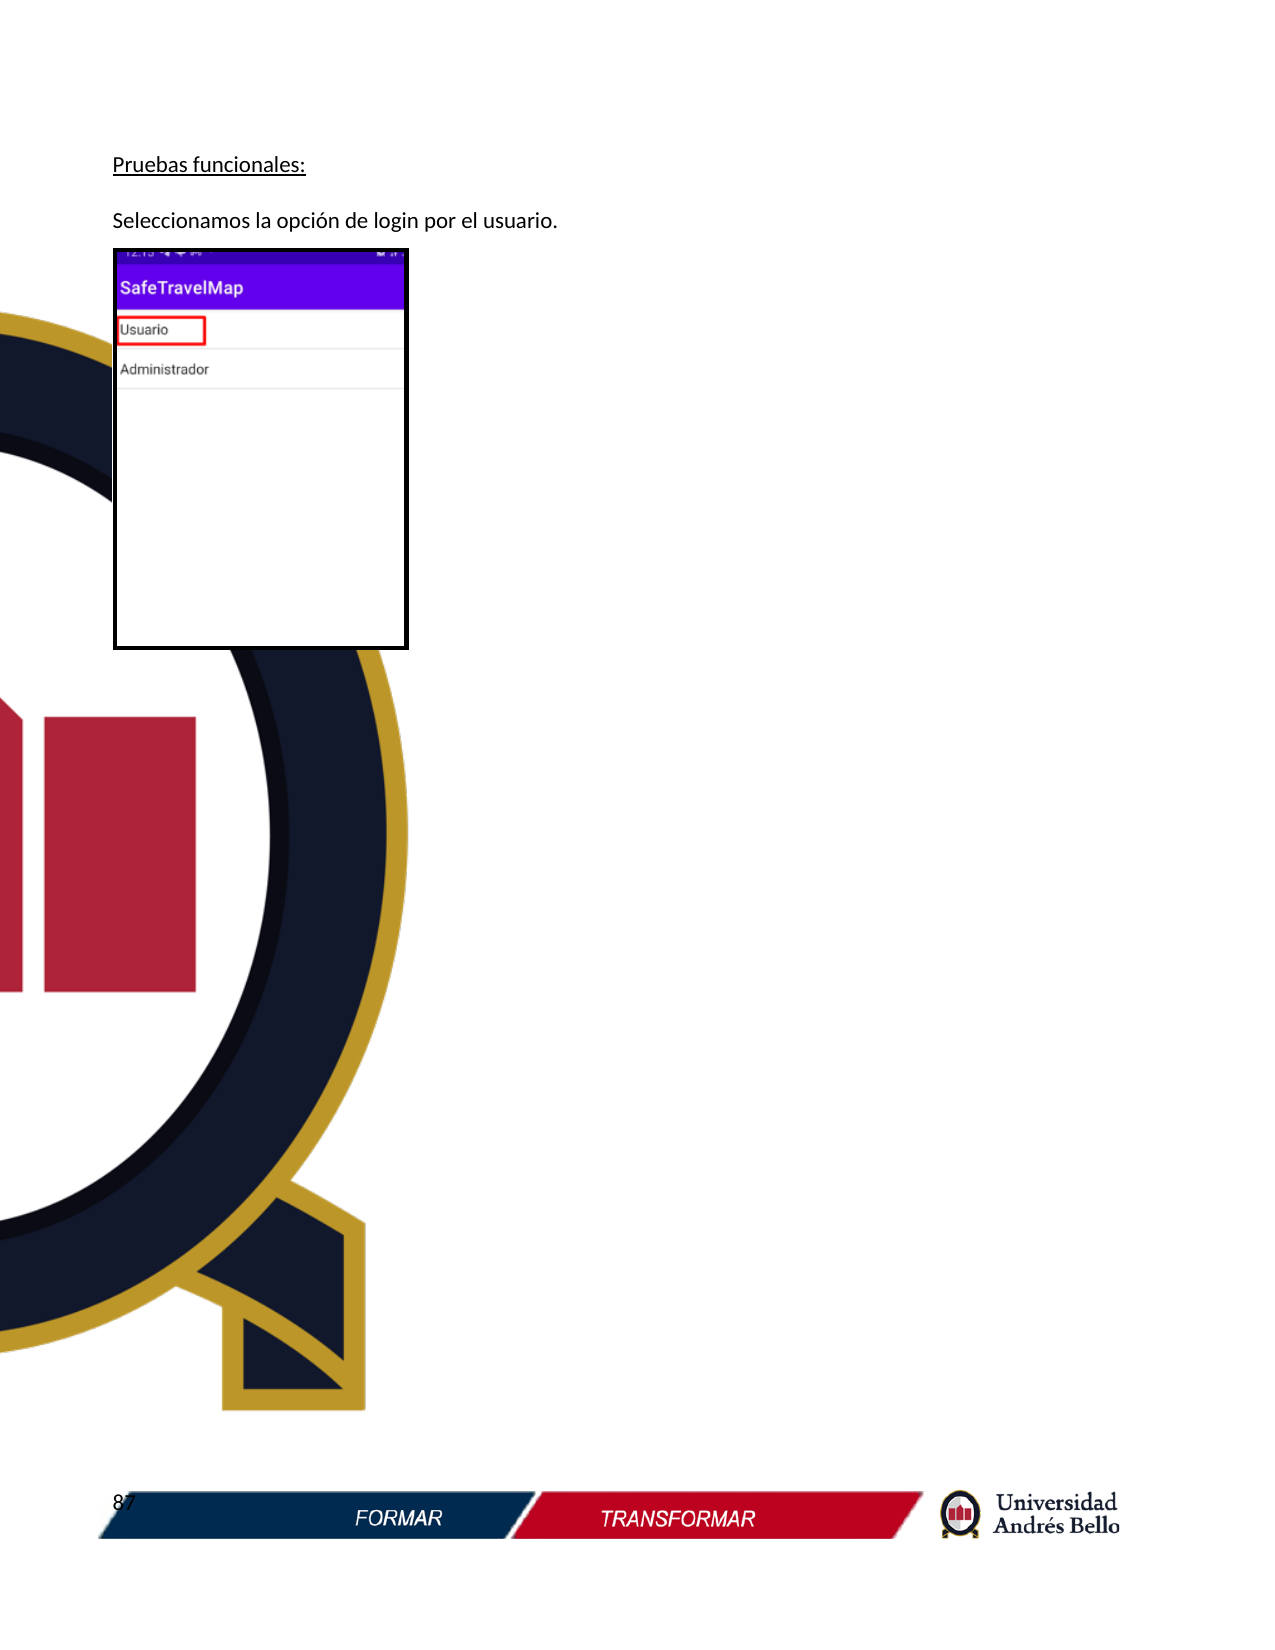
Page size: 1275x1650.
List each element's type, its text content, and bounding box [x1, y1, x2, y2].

text Pruebas funcionales: [112, 150, 1162, 178]
text Seleccionamos la opción de login por el usuario. [112, 206, 1162, 234]
picture [0, 299, 422, 1423]
picture [117, 252, 404, 646]
picture [97, 1489, 1120, 1539]
